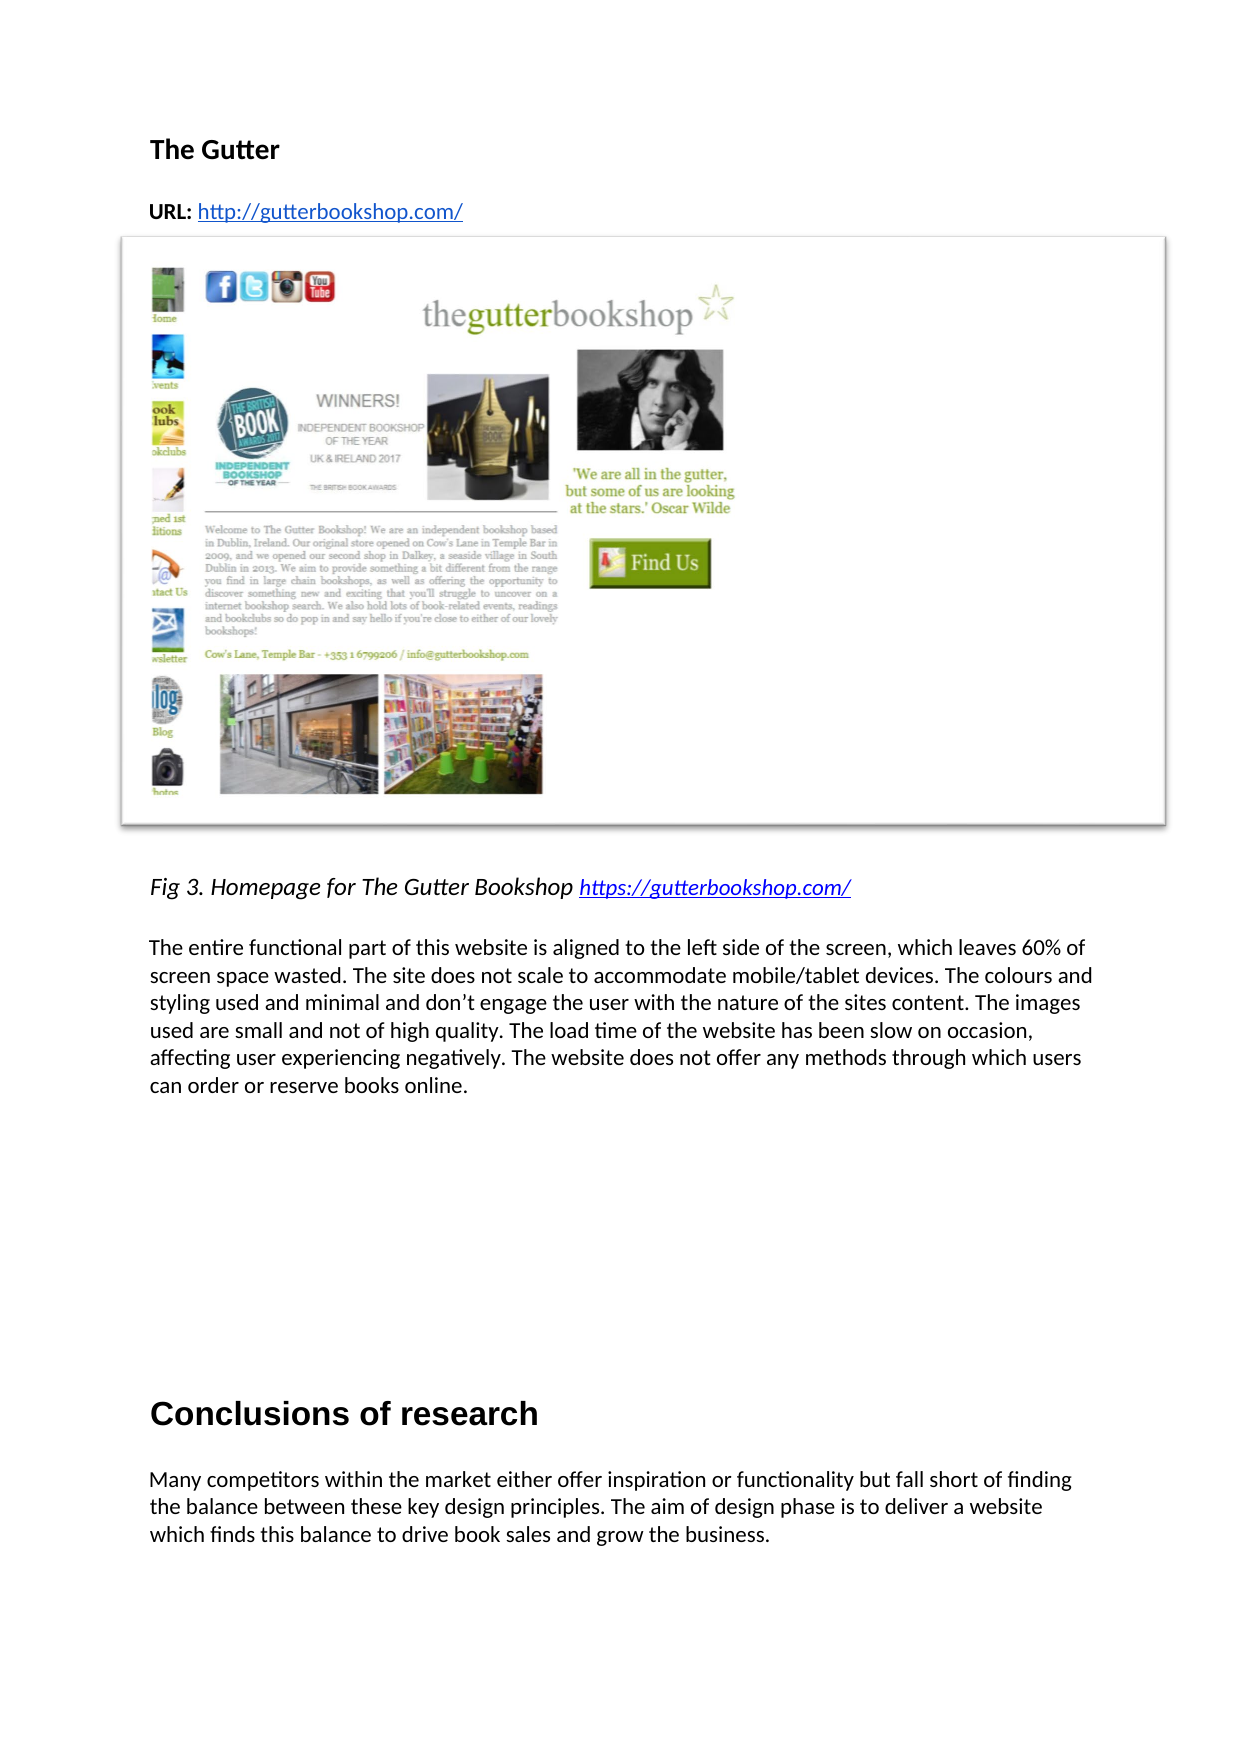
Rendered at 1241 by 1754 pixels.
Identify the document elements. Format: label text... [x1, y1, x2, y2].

subtitle Conclusions of research [150, 1394, 1225, 1432]
text Many competitors within the market either offer inspiration or functionality but fall short of finding the balance between these key design principles. The aim of design phase is to deliver a website which finds this balance to drive book sales and grow the business. [148, 1466, 1094, 1548]
text URL: http://gutterbookshop.com/ [148, 197, 1225, 225]
text The entire functional part of this website is aligned to the left side of the screen, which leaves 60% of screen space wasted. The site does not scale to accommodate mobile/tablet devices. The colours and styling used and minimal and don’t engage the user with the nature of the sites content. The images used are small and not of high quality. The load time of the website has been slow on occasion, affecting user experiencing negatively. The website does not offer any methods through which users can order or reserve books online. [148, 934, 1094, 1099]
text The Gutter [150, 131, 1225, 167]
text Fig 3. Homepage for The Gutter Bookshop https://gutterbookshop.com/ [150, 871, 1225, 901]
picture [111, 229, 1176, 839]
